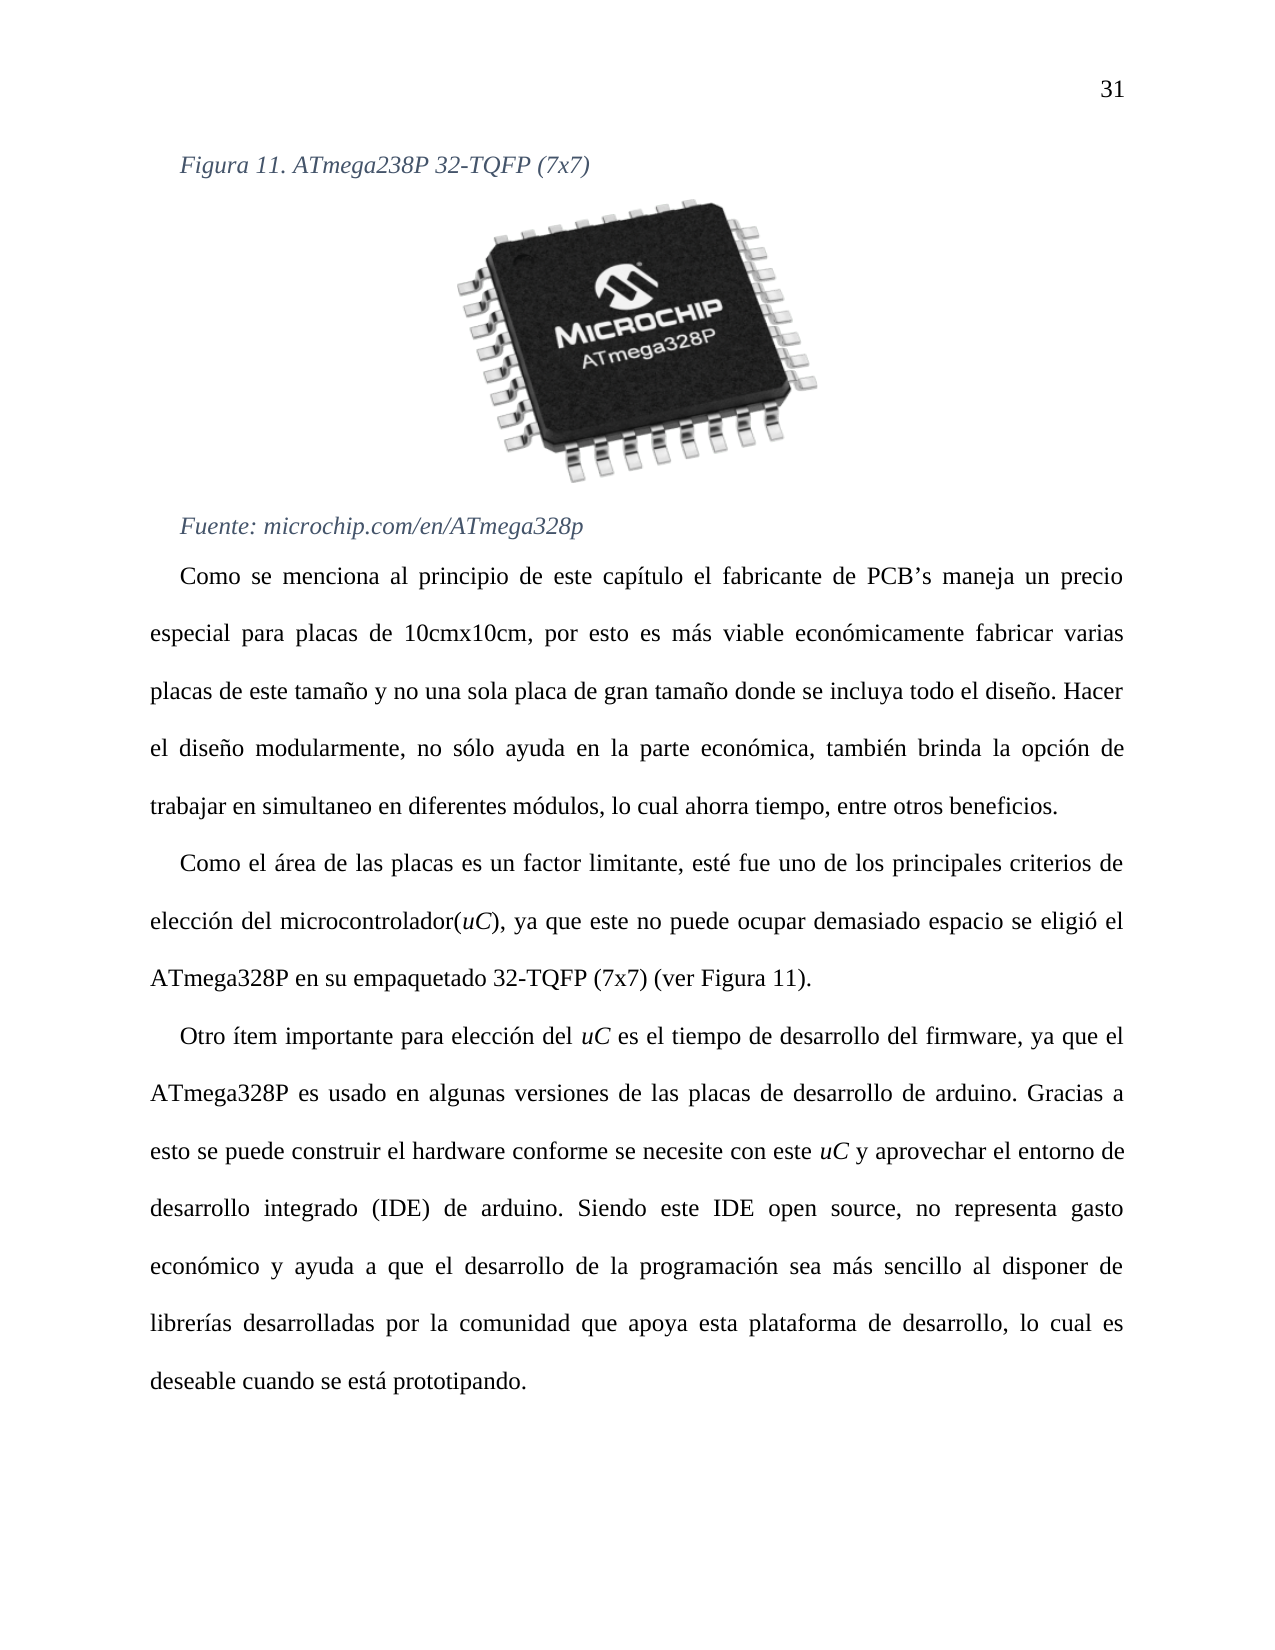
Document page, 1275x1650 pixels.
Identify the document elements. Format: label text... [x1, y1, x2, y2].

text Como el área de las placas es un factor limitante, esté fue uno de los principales criterios de elección del microcontrolador(uC), ya que este no puede ocupar demasiado espacio se eligió el ATmega328P en su empaquetado 32-TQFP (7x7) (ver Figura 11). [150, 848, 1125, 992]
picture [457, 199, 818, 483]
text Fuente: microchip.com/en/ATmega328p [150, 511, 1125, 540]
text Como se menciona al principio de este capítulo el fabricante de PCB’s maneja un precio especial para placas de 10cmx10cm, por esto es más viable económicamente fabricar varias placas de este tamaño y no una sola placa de gran tamaño donde se incluya todo el diseño. Hacer el diseño modularmente, no sólo ayuda en la parte económica, también brinda la opción de trabajar en simultaneo en diferentes módulos, lo cual ahorra tiempo, entre otros beneficios. [150, 561, 1125, 819]
text Figura 11. ATmega238P 32-TQFP (7x7) [150, 150, 1125, 179]
text Otro ítem importante para elección del uC es el tiempo de desarrollo del firmware, ya que el ATmega328P es usado en algunas versiones de las placas de desarrollo de arduino. Gracias a esto se puede construir el hardware conforme se necesite con este uC y aprovechar el entorno de desarrollo integrado (IDE) de arduino. Siendo este IDE open source, no representa gasto económico y ayuda a que el desarrollo de la programación sea más sencillo al disponer de librerías desarrolladas por la comunidad que apoya esta plataforma de desarrollo, lo cual es deseable cuando se está prototipando. [150, 1021, 1125, 1394]
